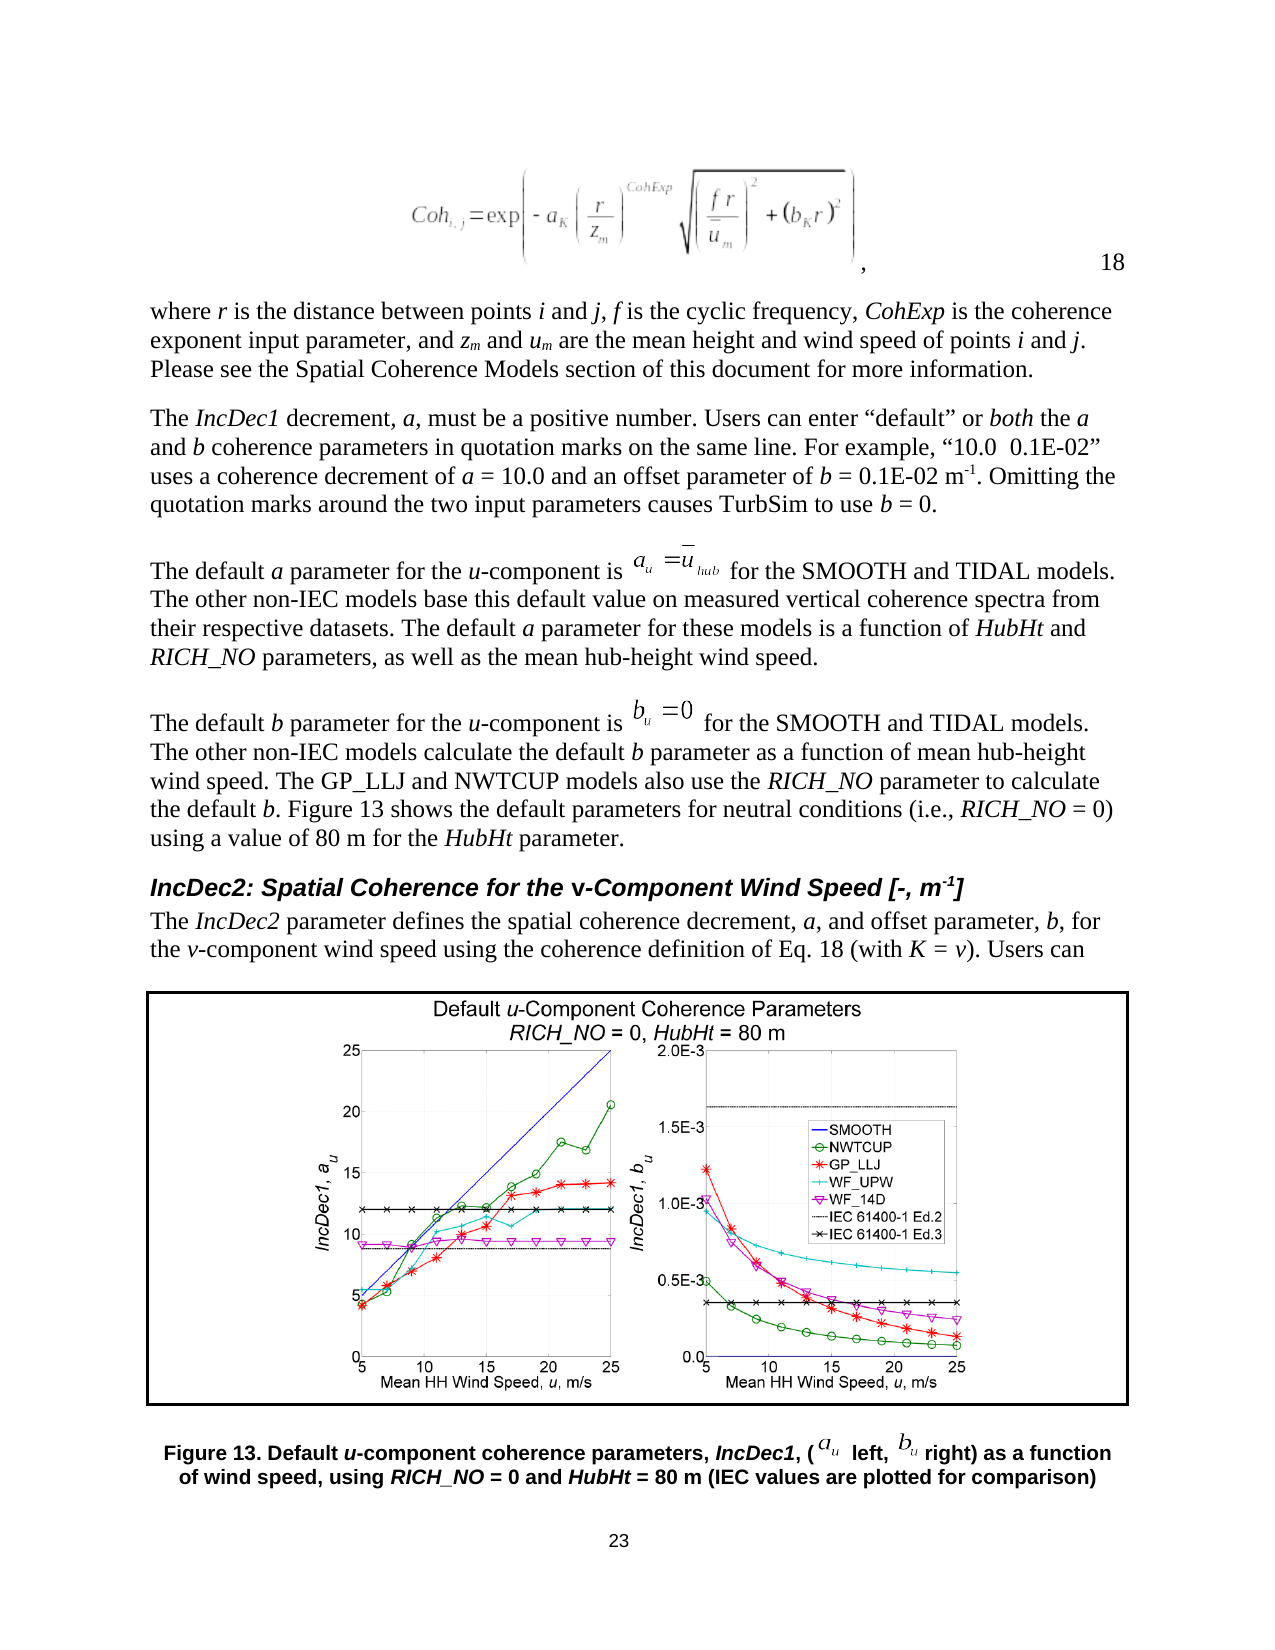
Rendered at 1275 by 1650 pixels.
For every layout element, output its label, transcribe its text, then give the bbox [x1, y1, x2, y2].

text , (18) [150, 162, 1125, 275]
text The IncDec1 decrement, a, must be a positive number. Users can enter “default” or both the a and b coherence parameters in quotation marks on the same line. For example, “10.0 0.1E-02” uses a coherence decrement of a = 10.0 and an offset parameter of b = 0.1E-02 m-1. Omitting the quotation marks around the two input parameters causes TurbSim to use b = 0. [150, 403, 1125, 518]
text where r is the distance between points i and j, f is the cyclic frequency, CohExp is the coherence exponent input parameter, and zm and um are the mean height and wind speed of points i and j. Please see the Spatial Coherence Models section of this document for more information. [150, 296, 1125, 382]
text IncDec2: Spatial Coherence for the v-Component Wind Speed [-, m-1] [150, 873, 1125, 902]
text The IncDec2 parameter defines the spatial coherence decrement, a, and offset parameter, b, for the v-component wind speed using the coherence definition of Eq. (18) (with K = v). Users can enter “default” for TurbSim to pick appropriate values for both a and b, or enter both a and b parameters in one set of quotation marks on the same line. See the discussion for IncDec1 (above) for further details. [150, 906, 1125, 963]
text The default b parameter for the u-component is for the SMOOTH and TIDAL models. The other non-IEC models calculate the default b parameter as a function of mean hub-height wind speed. The GP_LLJ and NWTCUP models also use the RICH_NO parameter to calculate the default b. Figure 13 shows the default parameters for neutral conditions (i.e., RICH_NO = 0) using a value of 80 m for the HubHt parameter. [150, 692, 1125, 852]
picture [256, 995, 1019, 1401]
text The default a parameter for the u-component is for the SMOOTH and TIDAL models. The other non-IEC models base this default value on measured vertical coherence spectra from their respective datasets. The default a parameter for these models is a function of HubHt and RICH_NO parameters, as well as the mean hub-height wind speed. [150, 539, 1125, 671]
